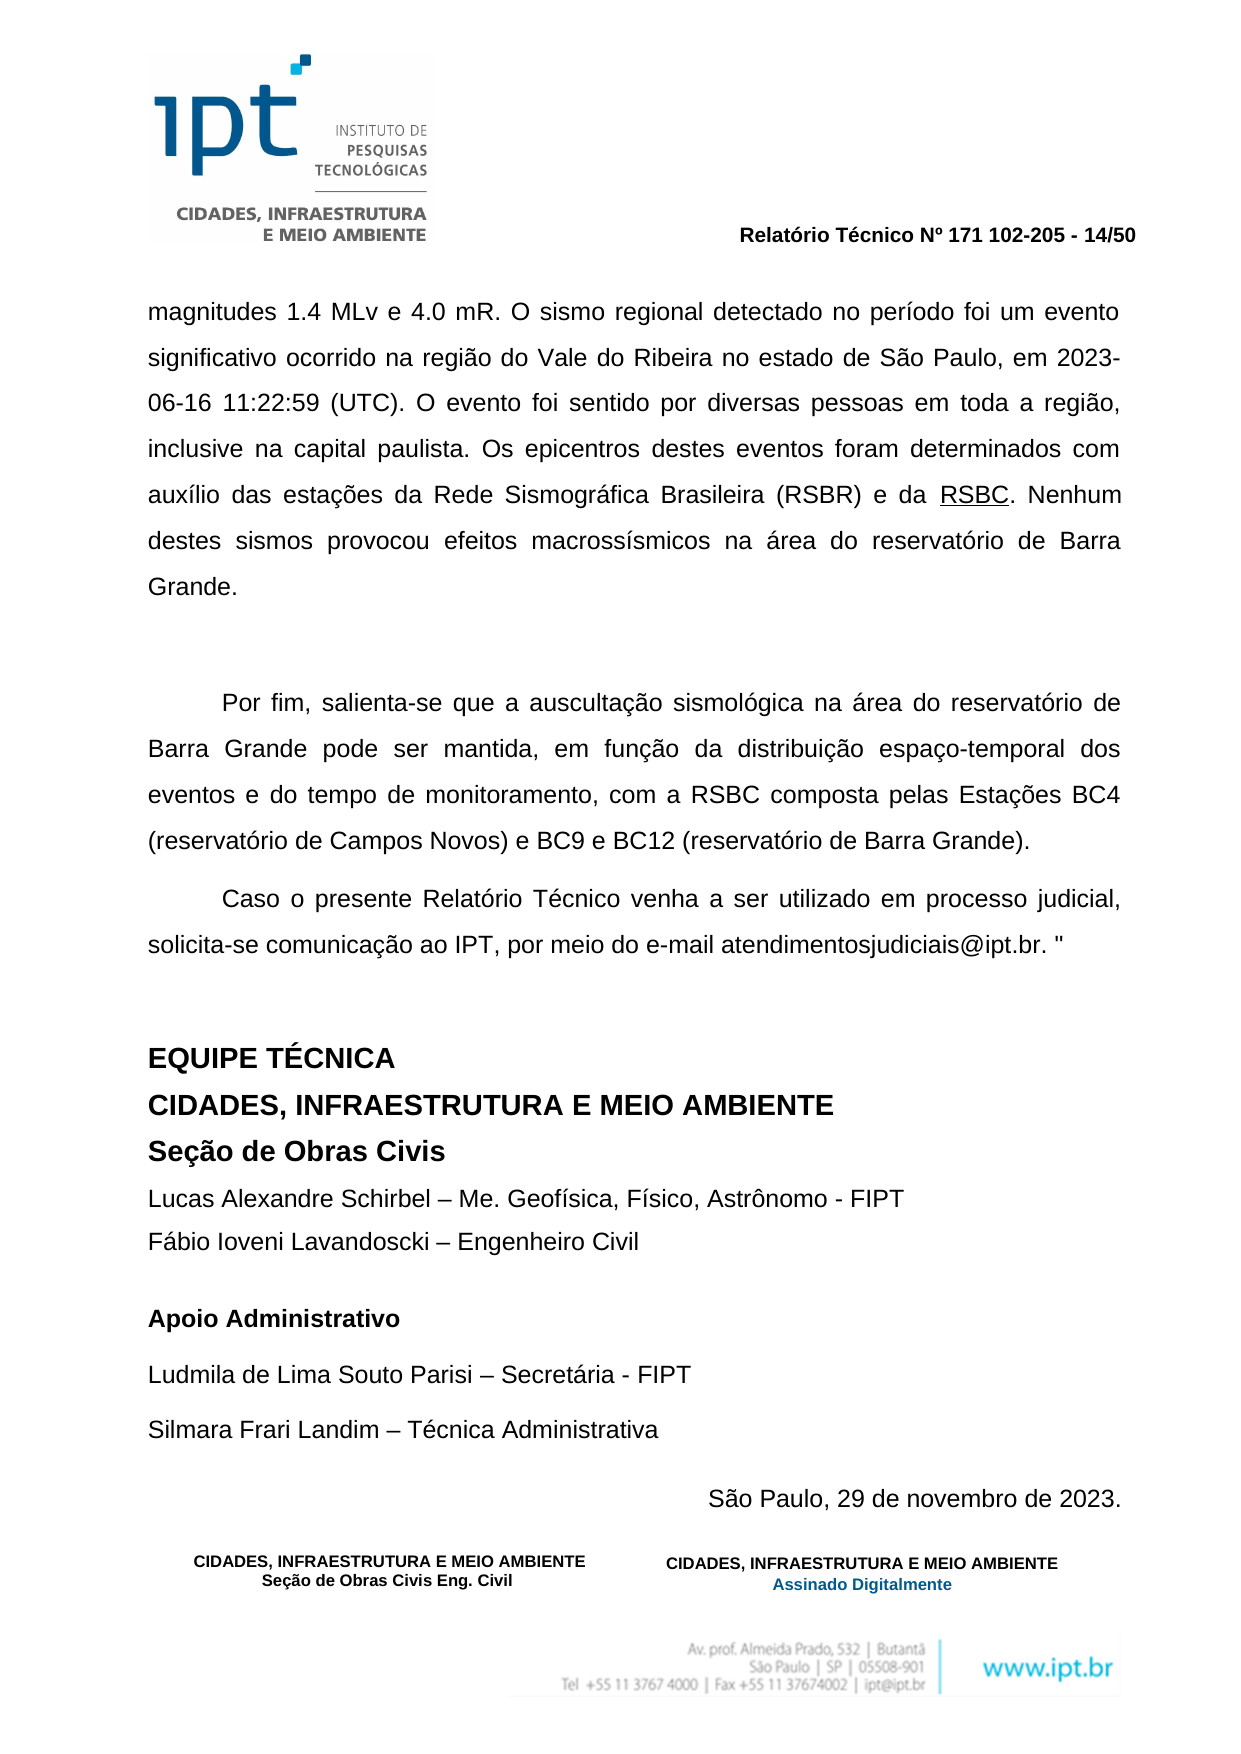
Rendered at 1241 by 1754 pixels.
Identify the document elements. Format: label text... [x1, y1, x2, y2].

text Por fim, salienta-se que a auscultação sismológica na área do reservatório de Barra Grande pode ser mantida, em função da distribuição espaço-temporal dos eventos e do tempo de monitoramento, com a RSBC composta pelas Estações BC4 (reservatório de Campos Novos) e BC9 e BC12 (reservatório de Barra Grande). [148, 675, 1122, 858]
text Seção de Obras Civis [148, 1133, 1122, 1167]
picture [506, 1631, 1123, 1698]
text Fábio Ioveni Lavandoscki – Engenheiro Civil [148, 1227, 1122, 1256]
picture [147, 53, 435, 243]
text Silmara Frari Landim – Técnica Administrativa [148, 1415, 1122, 1444]
text Apoio Administrativo [148, 1304, 1116, 1333]
text São Paulo, 29 de novembro de 2023. [148, 1483, 1122, 1512]
text Caso o presente Relatório Técnico venha a ser utilizado em processo judicial, solicita-se comunicação ao IPT, por meio do e-mail atendimentosjudiciais@ipt.br. " [148, 871, 1122, 963]
text Lucas Alexandre Schirbel – Me. Geofísica, Físico, Astrônomo - FIPT [148, 1184, 1122, 1213]
text Ludmila de Lima Souto Parisi – Secretária - FIPT [148, 1360, 1122, 1388]
text CIDADES, INFRAESTRUTURA E MEIO AMBIENTE [148, 1087, 1122, 1121]
subtitle EQUIPE TÉCNICA [148, 1041, 1122, 1075]
